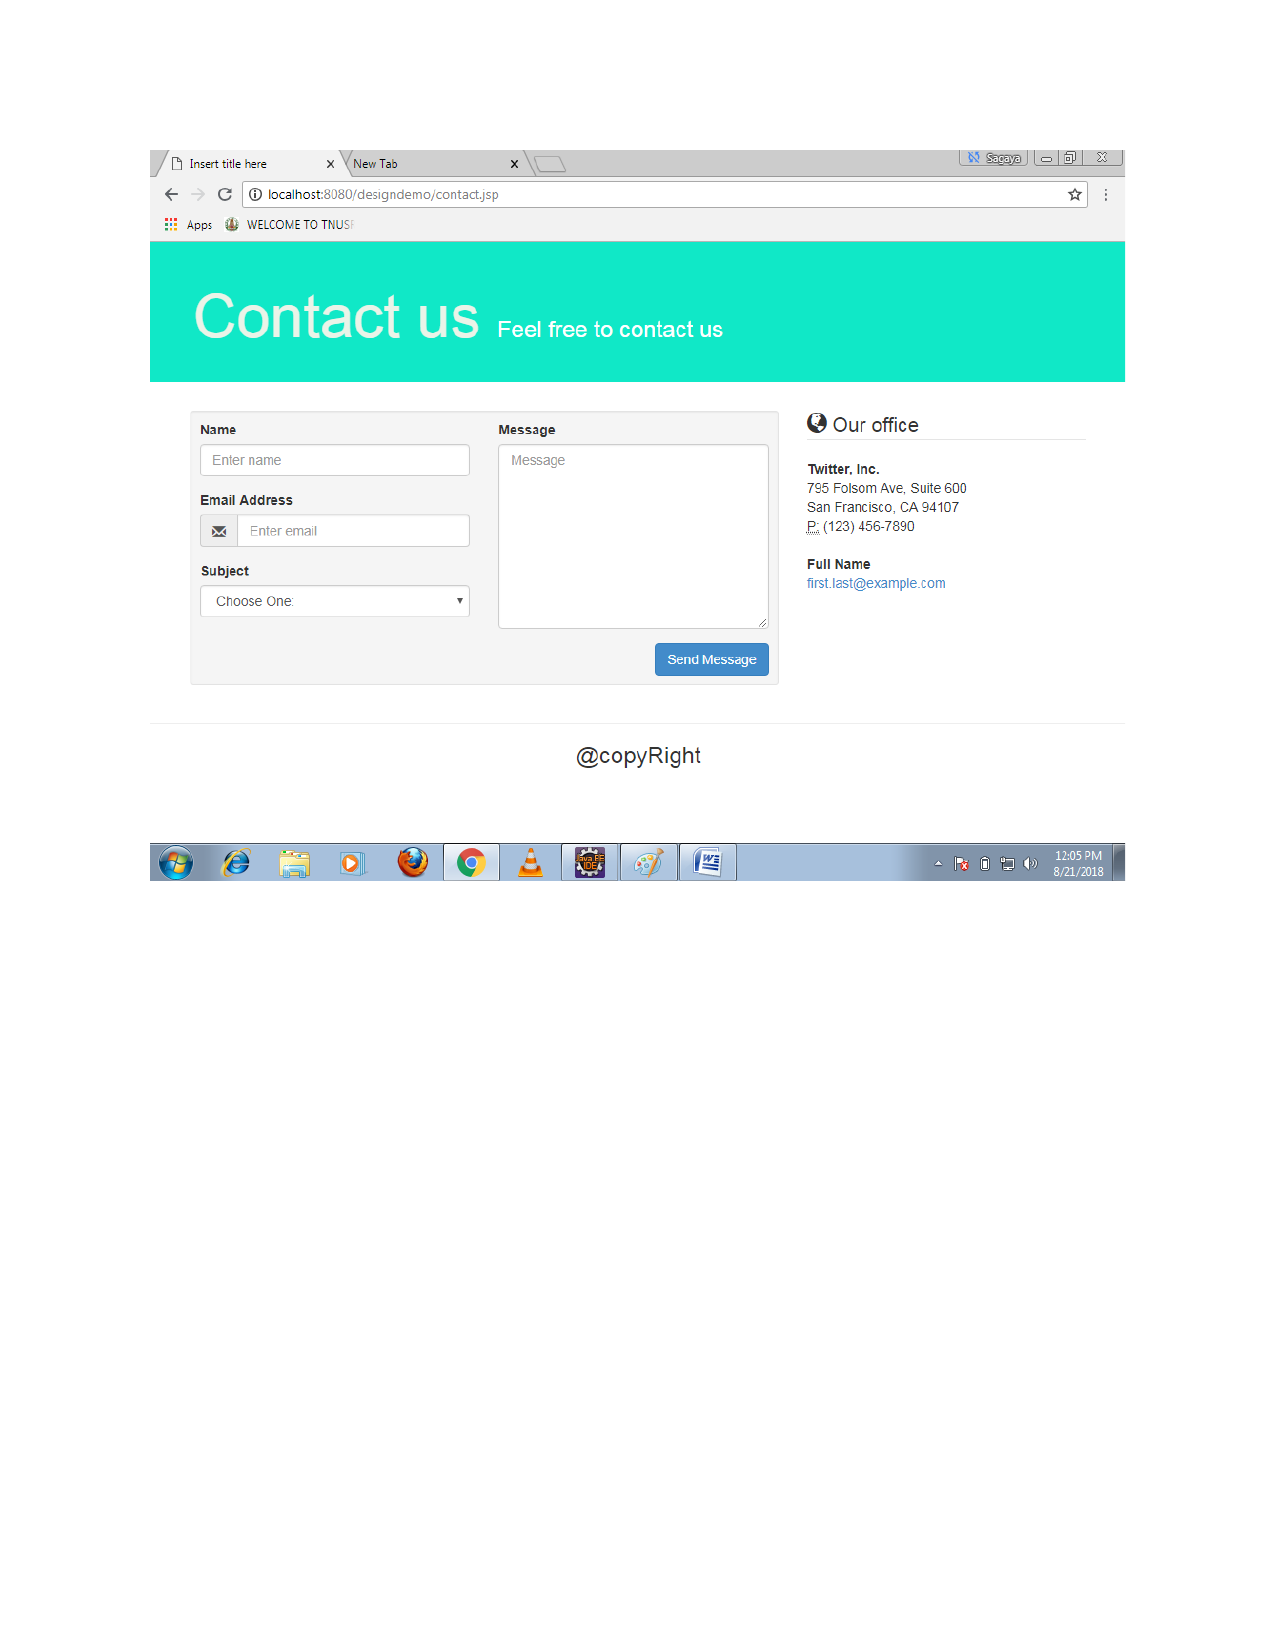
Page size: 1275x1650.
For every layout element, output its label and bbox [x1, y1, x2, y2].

picture [150, 150, 1125, 881]
